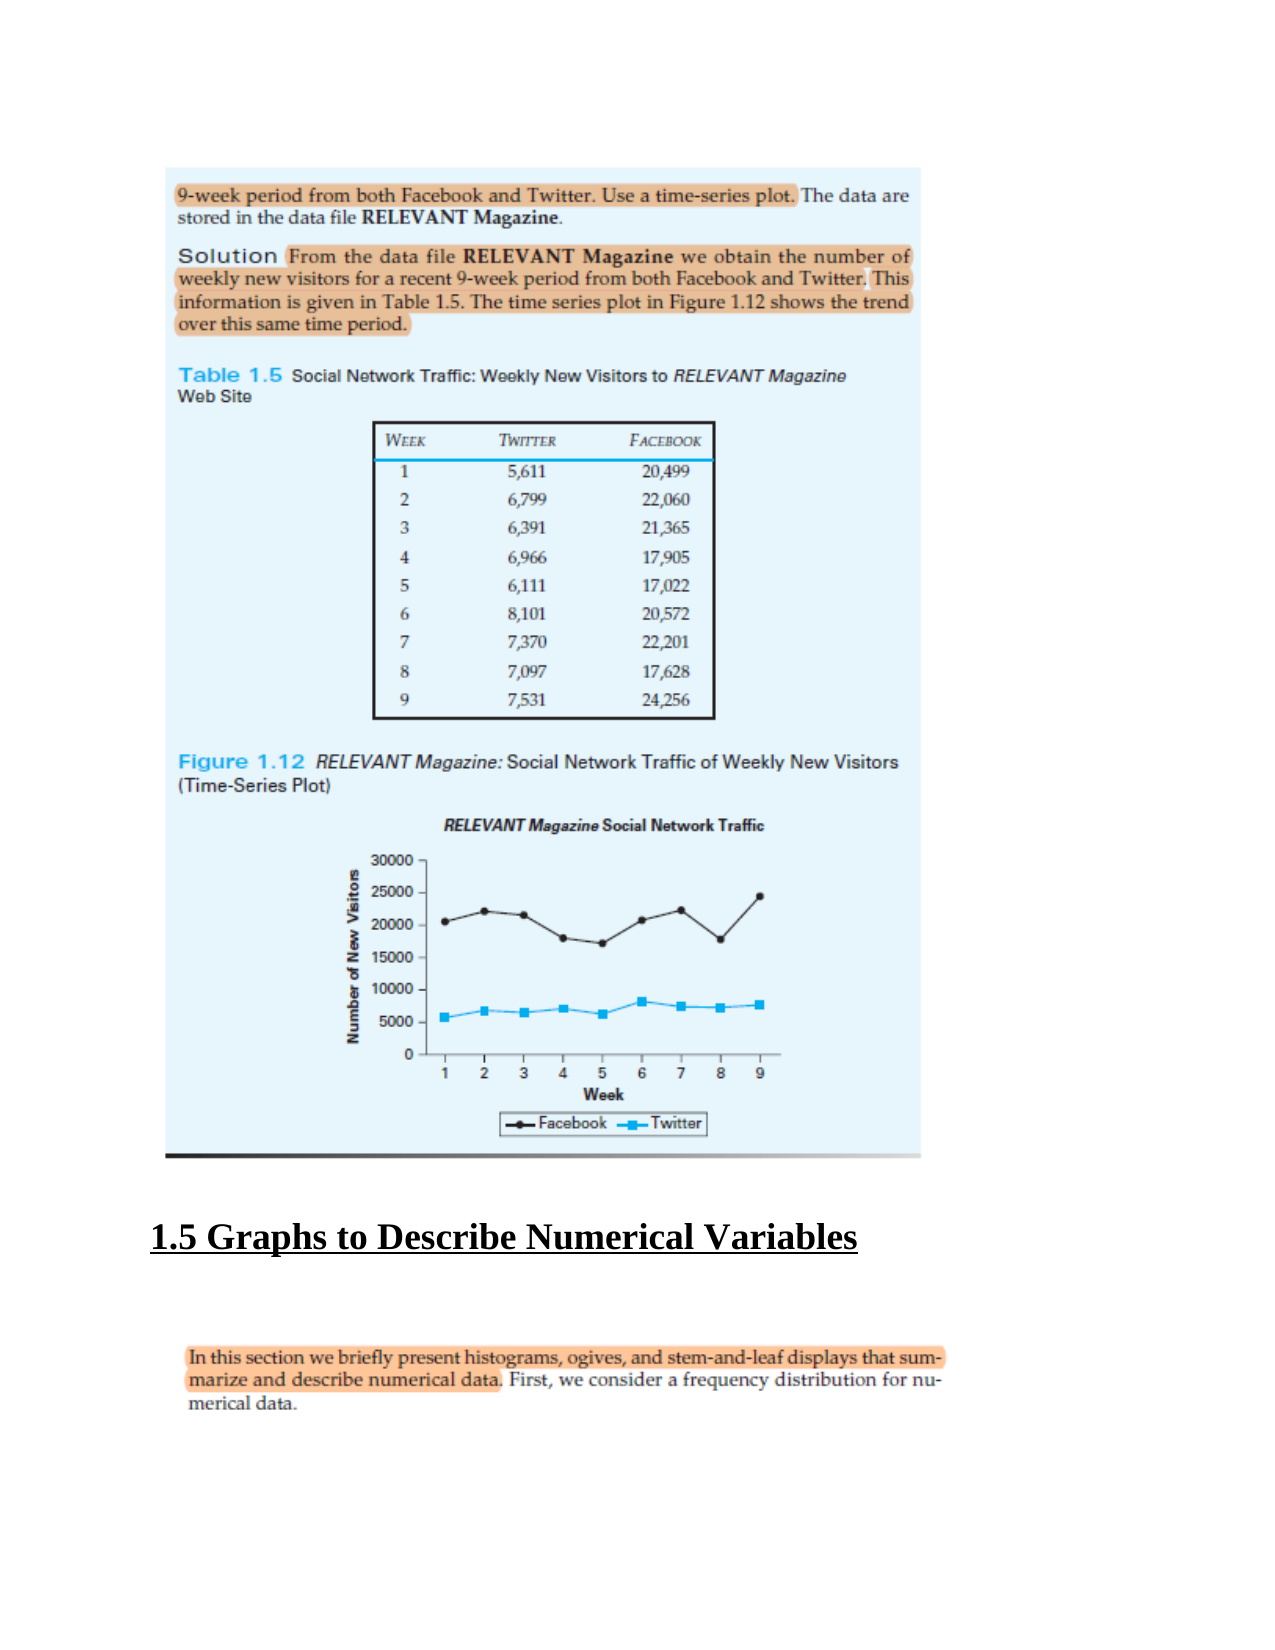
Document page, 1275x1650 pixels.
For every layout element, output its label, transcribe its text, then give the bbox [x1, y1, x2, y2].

text 1.5 Graphs to Describe Numerical Variables [150, 1214, 1125, 1258]
